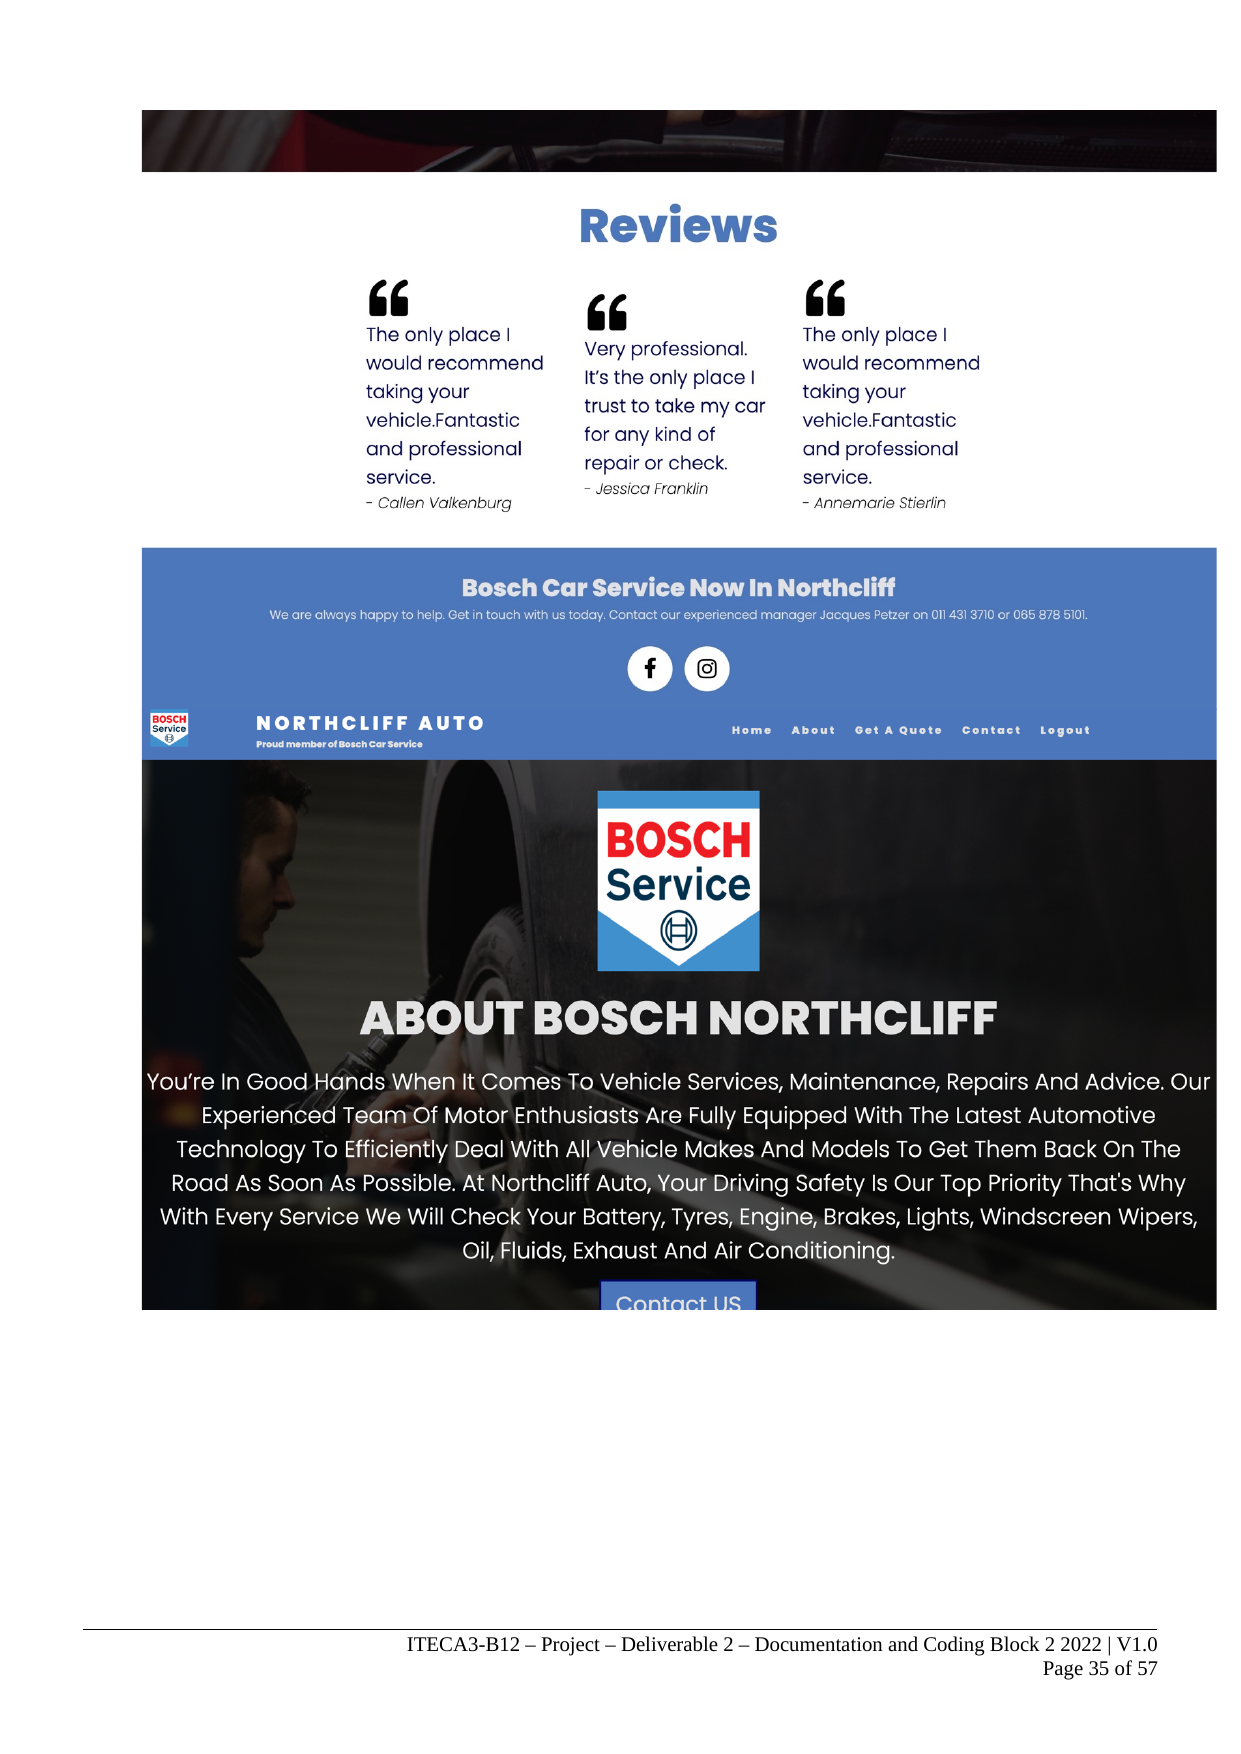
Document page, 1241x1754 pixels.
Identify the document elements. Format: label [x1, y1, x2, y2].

picture [141, 110, 1217, 1310]
